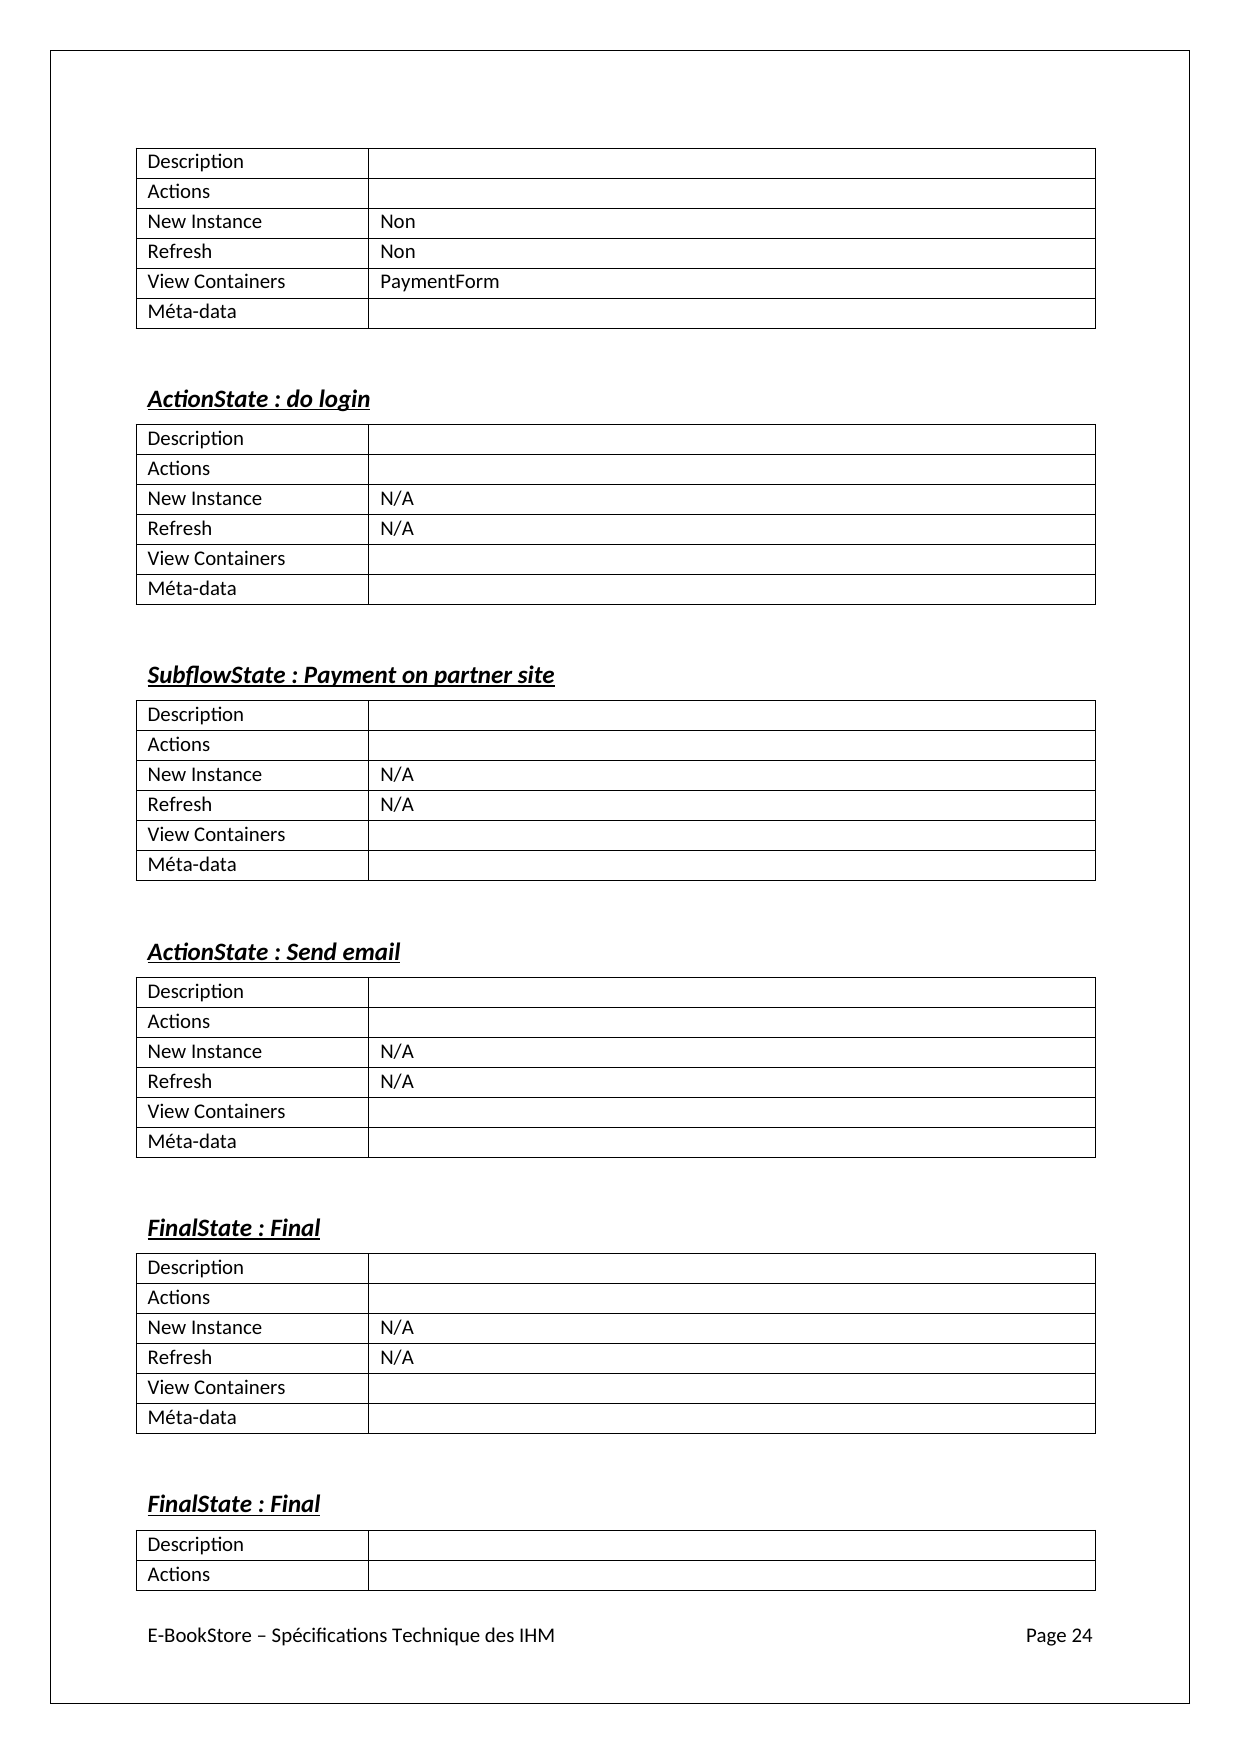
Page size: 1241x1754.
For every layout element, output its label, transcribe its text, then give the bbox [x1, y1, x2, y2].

table_cell Refresh [137, 515, 368, 544]
table_cell [369, 179, 1095, 207]
table_cell [369, 851, 1095, 880]
table_cell [369, 821, 1095, 850]
table_cell N/A [369, 1038, 1095, 1067]
table_cell [369, 1374, 1095, 1403]
table_cell View Containers [137, 545, 368, 574]
table_cell [369, 1561, 1095, 1590]
table_cell Non [369, 239, 1095, 267]
table_cell Méta-data [137, 299, 368, 327]
table_cell Refresh [137, 1068, 368, 1097]
table_cell Actions [137, 1561, 368, 1590]
table_cell Méta-data [137, 575, 368, 604]
table_cell [369, 1008, 1095, 1037]
table_cell [369, 1098, 1095, 1127]
table_cell N/A [369, 1068, 1095, 1097]
table_cell New Instance [137, 1314, 368, 1343]
table_cell Méta-data [137, 1404, 368, 1433]
table_header Description [137, 149, 368, 177]
table_cell Actions [137, 731, 368, 760]
table_cell [369, 1404, 1095, 1433]
table_header [369, 1254, 1095, 1283]
table_cell Méta-data [137, 851, 368, 880]
table_header [369, 1531, 1095, 1560]
table_cell [369, 299, 1095, 327]
table_cell [369, 455, 1095, 484]
table_cell Actions [137, 455, 368, 484]
table_cell PaymentForm [369, 269, 1095, 297]
table_cell Refresh [137, 791, 368, 820]
table_cell New Instance [137, 1038, 368, 1067]
subtitle ActionState : do login [147, 383, 1093, 413]
table_header Description [137, 1254, 368, 1283]
subtitle ActionState : Send email [147, 936, 1093, 966]
table_header Description [137, 425, 368, 454]
subtitle FinalState : Final [147, 1212, 1093, 1243]
subtitle SubflowState : Payment on partner site [147, 659, 1093, 690]
table_cell N/A [369, 485, 1095, 514]
table_header [369, 149, 1095, 177]
table_cell [369, 575, 1095, 604]
table_header [369, 701, 1095, 730]
table_cell [369, 545, 1095, 574]
subtitle FinalState : Final [147, 1488, 1093, 1519]
table_header [369, 425, 1095, 454]
table_cell View Containers [137, 1374, 368, 1403]
table_cell [369, 1284, 1095, 1313]
table_cell View Containers [137, 1098, 368, 1127]
table_cell Actions [137, 179, 368, 207]
table_cell Refresh [137, 1344, 368, 1373]
table_cell N/A [369, 1344, 1095, 1373]
table_header Description [137, 1531, 368, 1560]
table_cell N/A [369, 791, 1095, 820]
table_cell Actions [137, 1284, 368, 1313]
table_cell New Instance [137, 485, 368, 514]
table_cell [369, 731, 1095, 760]
table_header [369, 978, 1095, 1007]
table_header Description [137, 701, 368, 730]
table_cell Méta-data [137, 1128, 368, 1157]
table_cell N/A [369, 761, 1095, 790]
table_cell New Instance [137, 761, 368, 790]
table_cell Actions [137, 1008, 368, 1037]
table_cell New Instance [137, 209, 368, 237]
table_cell N/A [369, 1314, 1095, 1343]
table_cell [369, 1128, 1095, 1157]
table_header Description [137, 978, 368, 1007]
table_cell View Containers [137, 821, 368, 850]
table_cell Non [369, 209, 1095, 237]
table_cell N/A [369, 515, 1095, 544]
table_cell Refresh [137, 239, 368, 267]
table_cell View Containers [137, 269, 368, 297]
